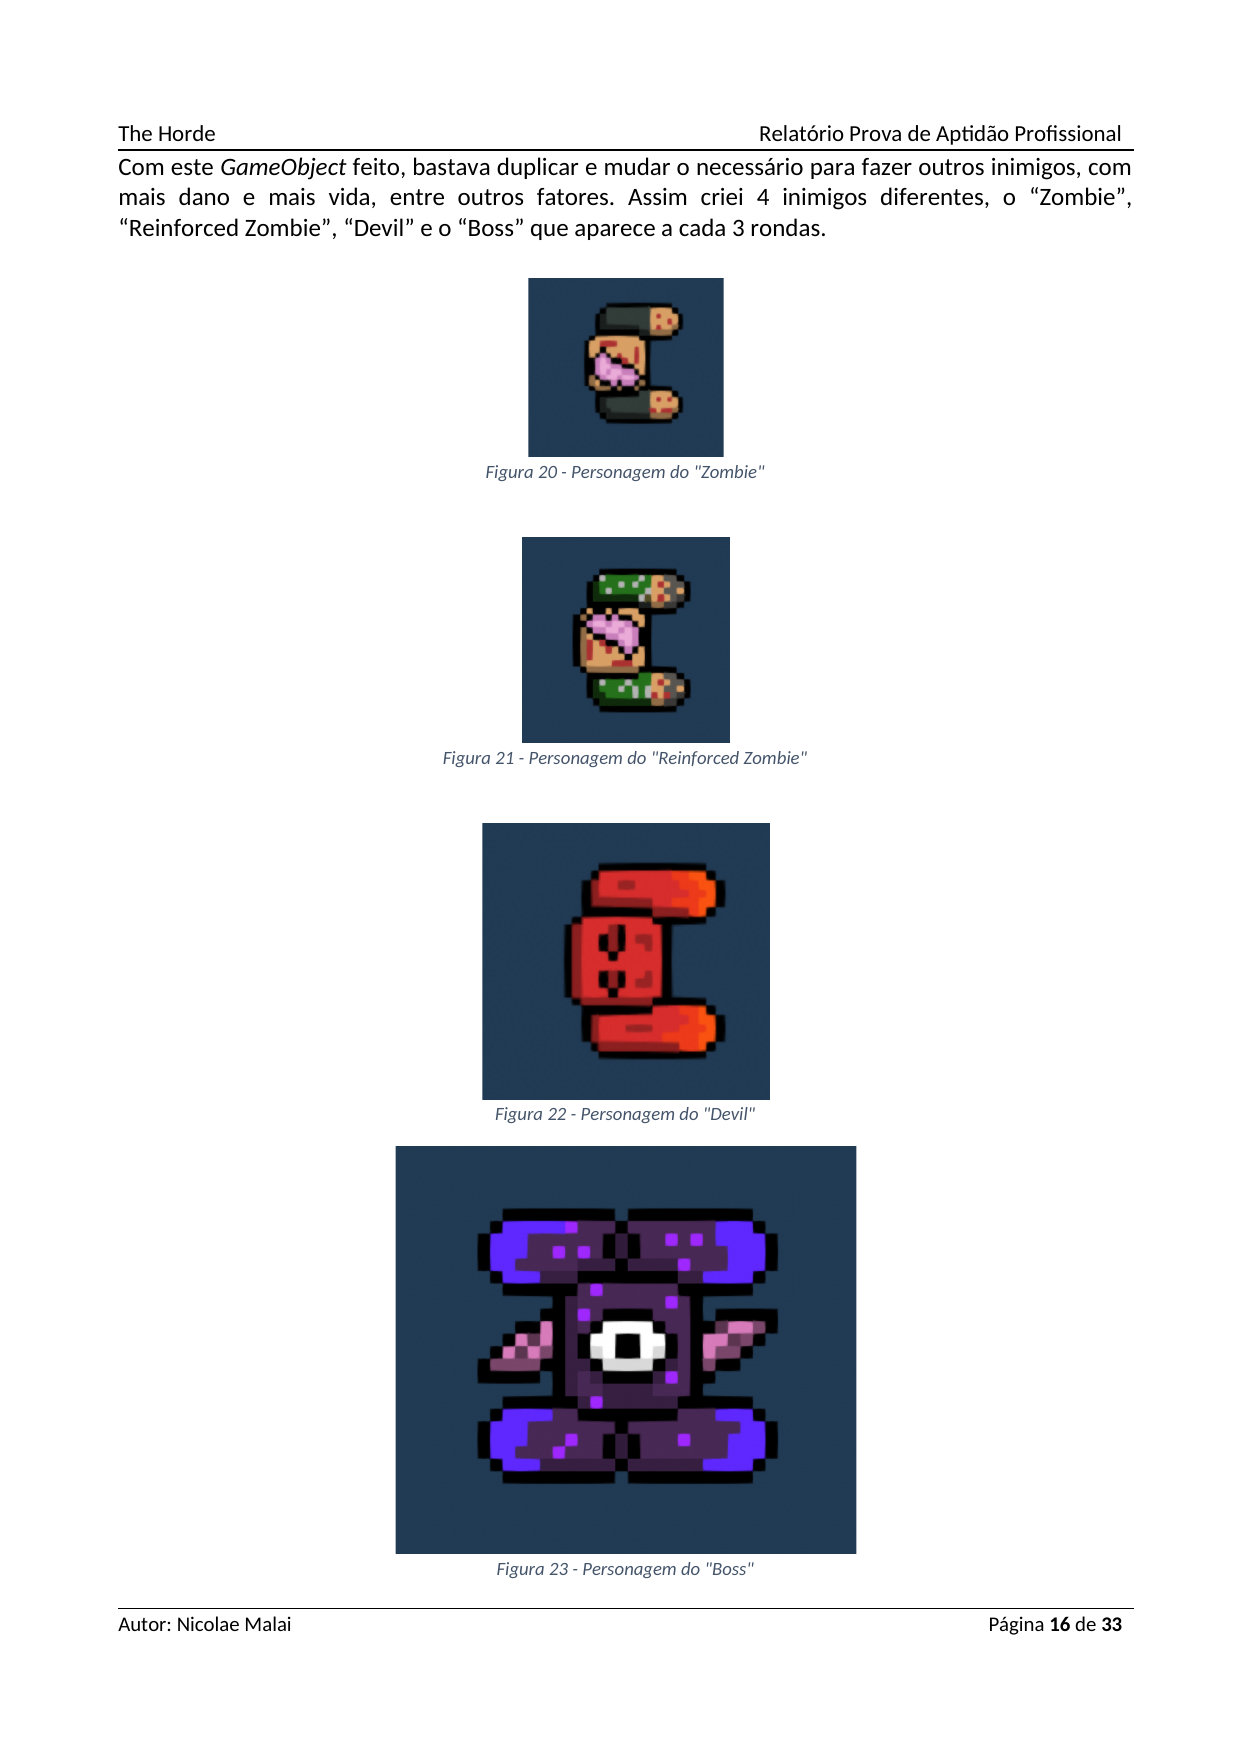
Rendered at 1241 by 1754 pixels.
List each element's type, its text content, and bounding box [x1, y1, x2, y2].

picture [522, 537, 730, 743]
picture [482, 823, 770, 1100]
text Com este GameObject feito, bastava duplicar e mudar o necessário para fazer outros inimigos, com mais dano e mais vida, entre outros fatores. Assim criei 4 inimigos diferentes, o “Zombie”, “Reinforced Zombie”, “Devil” e o “Boss” que aparece a cada 3 rondas. [118, 151, 1134, 242]
picture [528, 278, 724, 457]
picture [395, 1146, 857, 1554]
